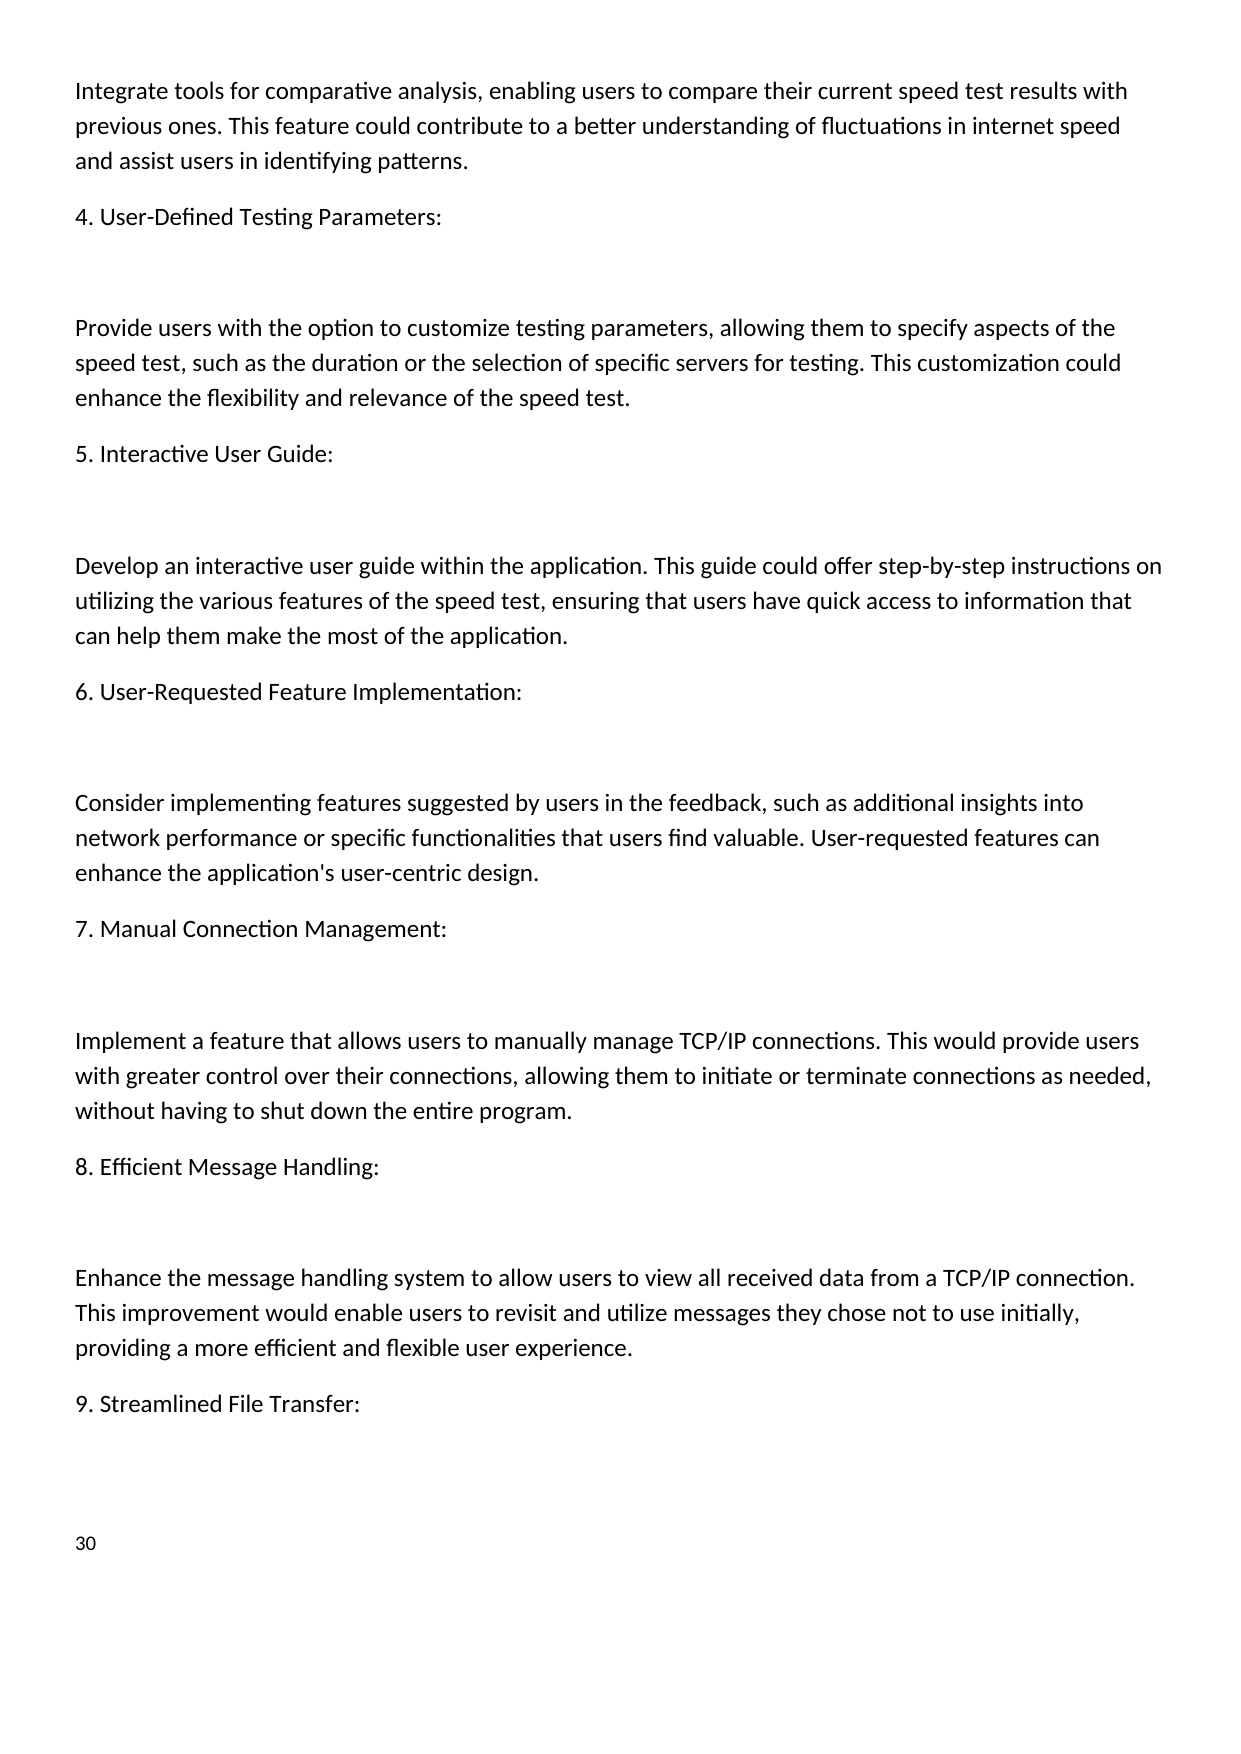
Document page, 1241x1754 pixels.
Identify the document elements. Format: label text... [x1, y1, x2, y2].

text Provide users with the option to customize testing parameters, allowing them to specify aspects of the speed test, such as the duration or the selection of specific servers for testing. This customization could enhance the flexibility and relevance of the speed test. [75, 312, 1165, 413]
text 7. Manual Connection Management: [75, 913, 1165, 944]
text Implement a feature that allows users to manually manage TCP/IP connections. This would provide users with greater control over their connections, allowing them to initiate or terminate connections as needed, without having to shut down the entire program. [75, 1025, 1165, 1126]
text 8. Efficient Message Handling: [75, 1151, 1165, 1181]
text 9. Streamlined File Transfer: [75, 1388, 1165, 1419]
text Consider implementing features suggested by users in the feedback, such as additional insights into network performance or specific functionalities that users find valuable. User-requested features can enhance the application's user-centric design. [75, 787, 1165, 888]
text Develop an interactive user guide within the application. This guide could offer step-by-step instructions on utilizing the various features of the speed test, ensuring that users have quick access to information that can help them make the most of the application. [75, 550, 1165, 651]
text 4. User-Defined Testing Parameters: [75, 201, 1165, 231]
text 6. User-Requested Feature Implementation: [75, 676, 1165, 706]
text Enhance the message handling system to allow users to view all received data from a TCP/IP connection. This improvement would enable users to revisit and utilize messages they chose not to use initially, providing a more efficient and flexible user experience. [75, 1262, 1165, 1363]
text Integrate tools for comparative analysis, enabling users to compare their current speed test results with previous ones. This feature could contribute to a better understanding of fluctuations in internet speed and assist users in identifying patterns. [75, 75, 1165, 176]
text 5. Interactive User Guide: [75, 438, 1165, 469]
